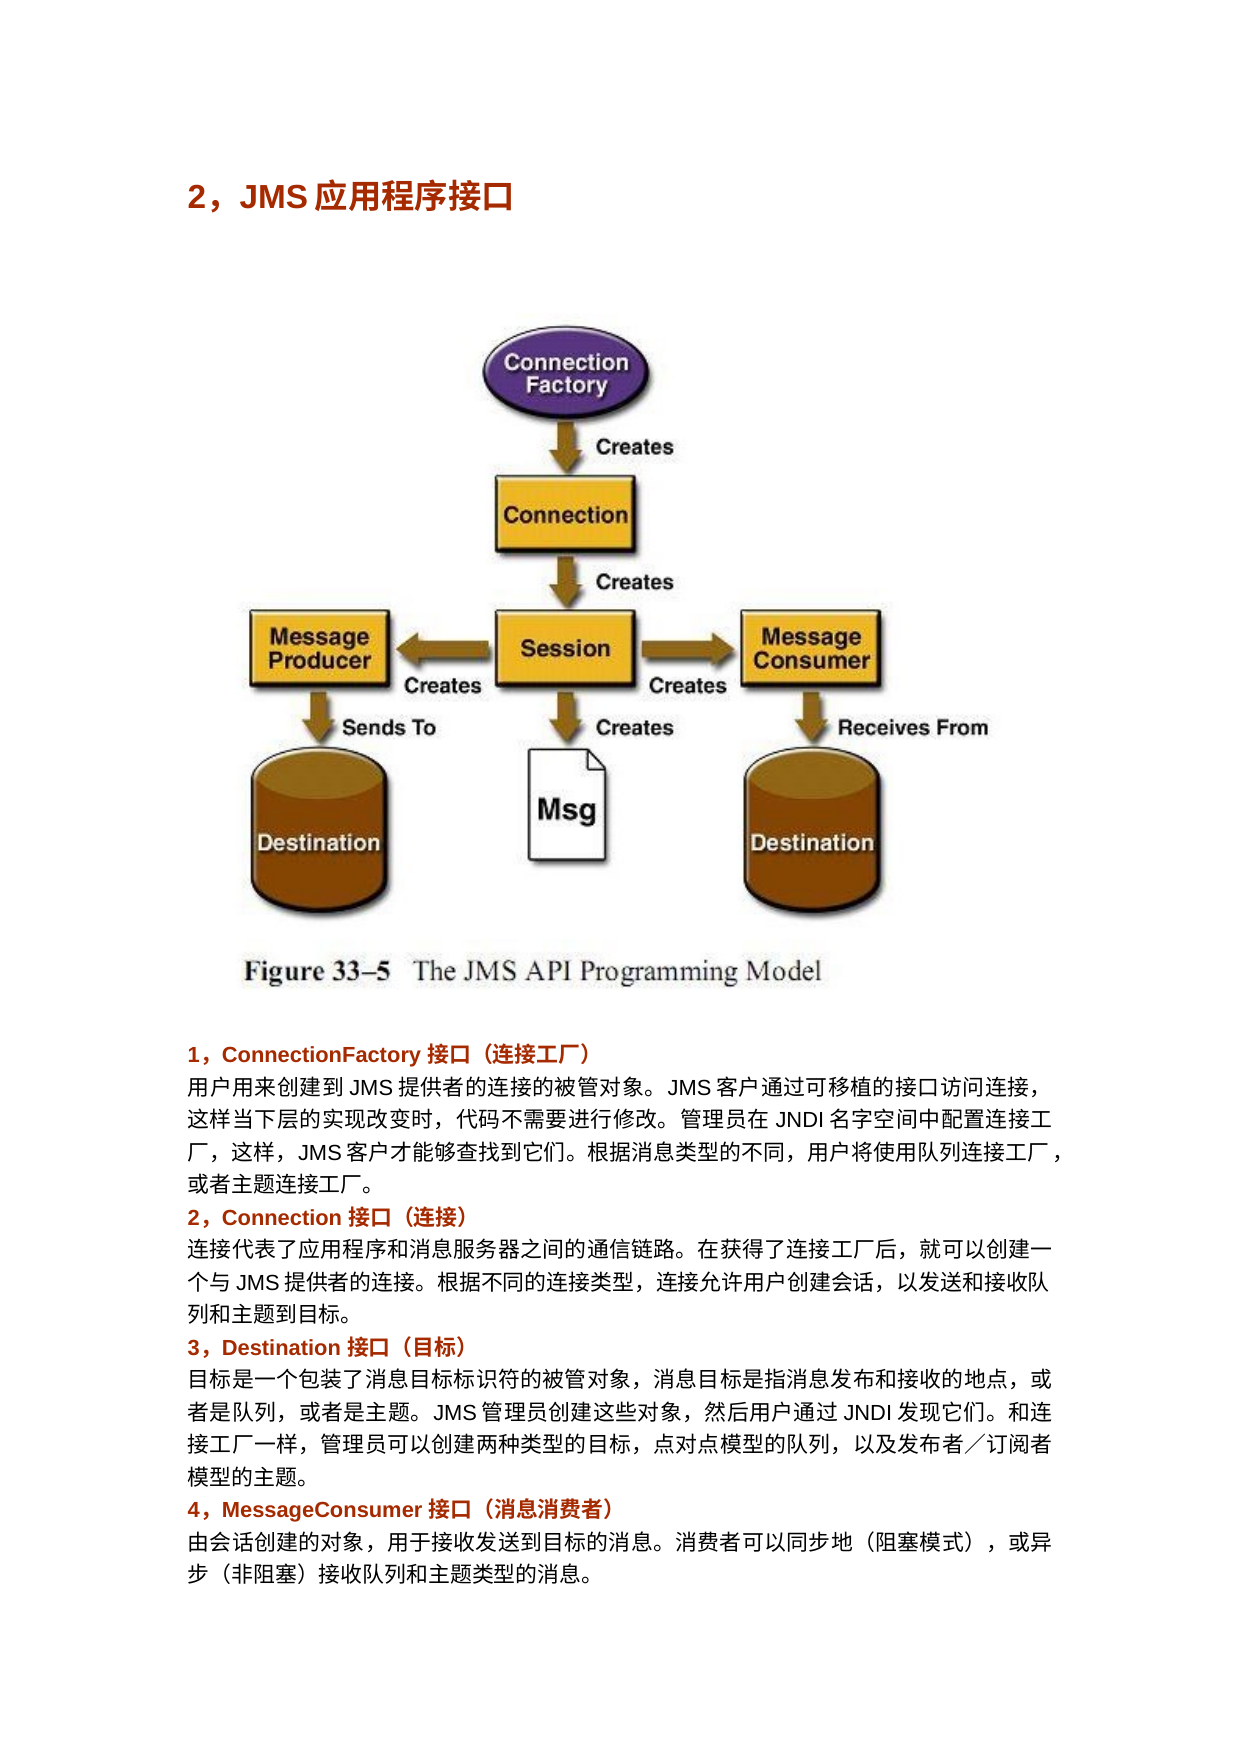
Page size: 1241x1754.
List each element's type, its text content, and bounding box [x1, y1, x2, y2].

picture [187, 289, 1016, 1018]
text 3，Destination 接口（目标） [187, 1329, 1053, 1362]
text 4，MessageConsumer 接口（消息消费者） [187, 1492, 1053, 1524]
text 由会话创建的对象，用于接收发送到目标的消息。消费者可以同步地（阻塞模式），或异步（非阻塞）接收队列和主题类型的消息。 [187, 1524, 1053, 1589]
text 目标是一个包装了消息目标标识符的被管对象，消息目标是指消息发布和接收的地点，或者是队列，或者是主题。JMS管理员创建这些对象，然后用户通过JNDI发现它们。和连接工厂一样，管理员可以创建两种类型的目标，点对点模型的队列，以及发布者／订阅者模型的主题。 [187, 1362, 1053, 1492]
text 2，Connection 接口（连接） [187, 1199, 1053, 1232]
text 用户用来创建到JMS提供者的连接的被管对象。JMS客户通过可移植的接口访问连接，这样当下层的实现改变时，代码不需要进行修改。管理员在JNDI名字空间中配置连接工厂，这样，JMS客户才能够查找到它们。根据消息类型的不同，用户将使用队列连接工厂，或者主题连接工厂。 [187, 1069, 1053, 1199]
text 连接代表了应用程序和消息服务器之间的通信链路。在获得了连接工厂后，就可以创建一个与JMS提供者的连接。根据不同的连接类型，连接允许用户创建会话，以发送和接收队列和主题到目标。 [187, 1232, 1053, 1329]
subtitle 2，JMS应用程序接口 [187, 162, 1053, 227]
text 1，ConnectionFactory 接口（连接工厂） [187, 1037, 1053, 1069]
